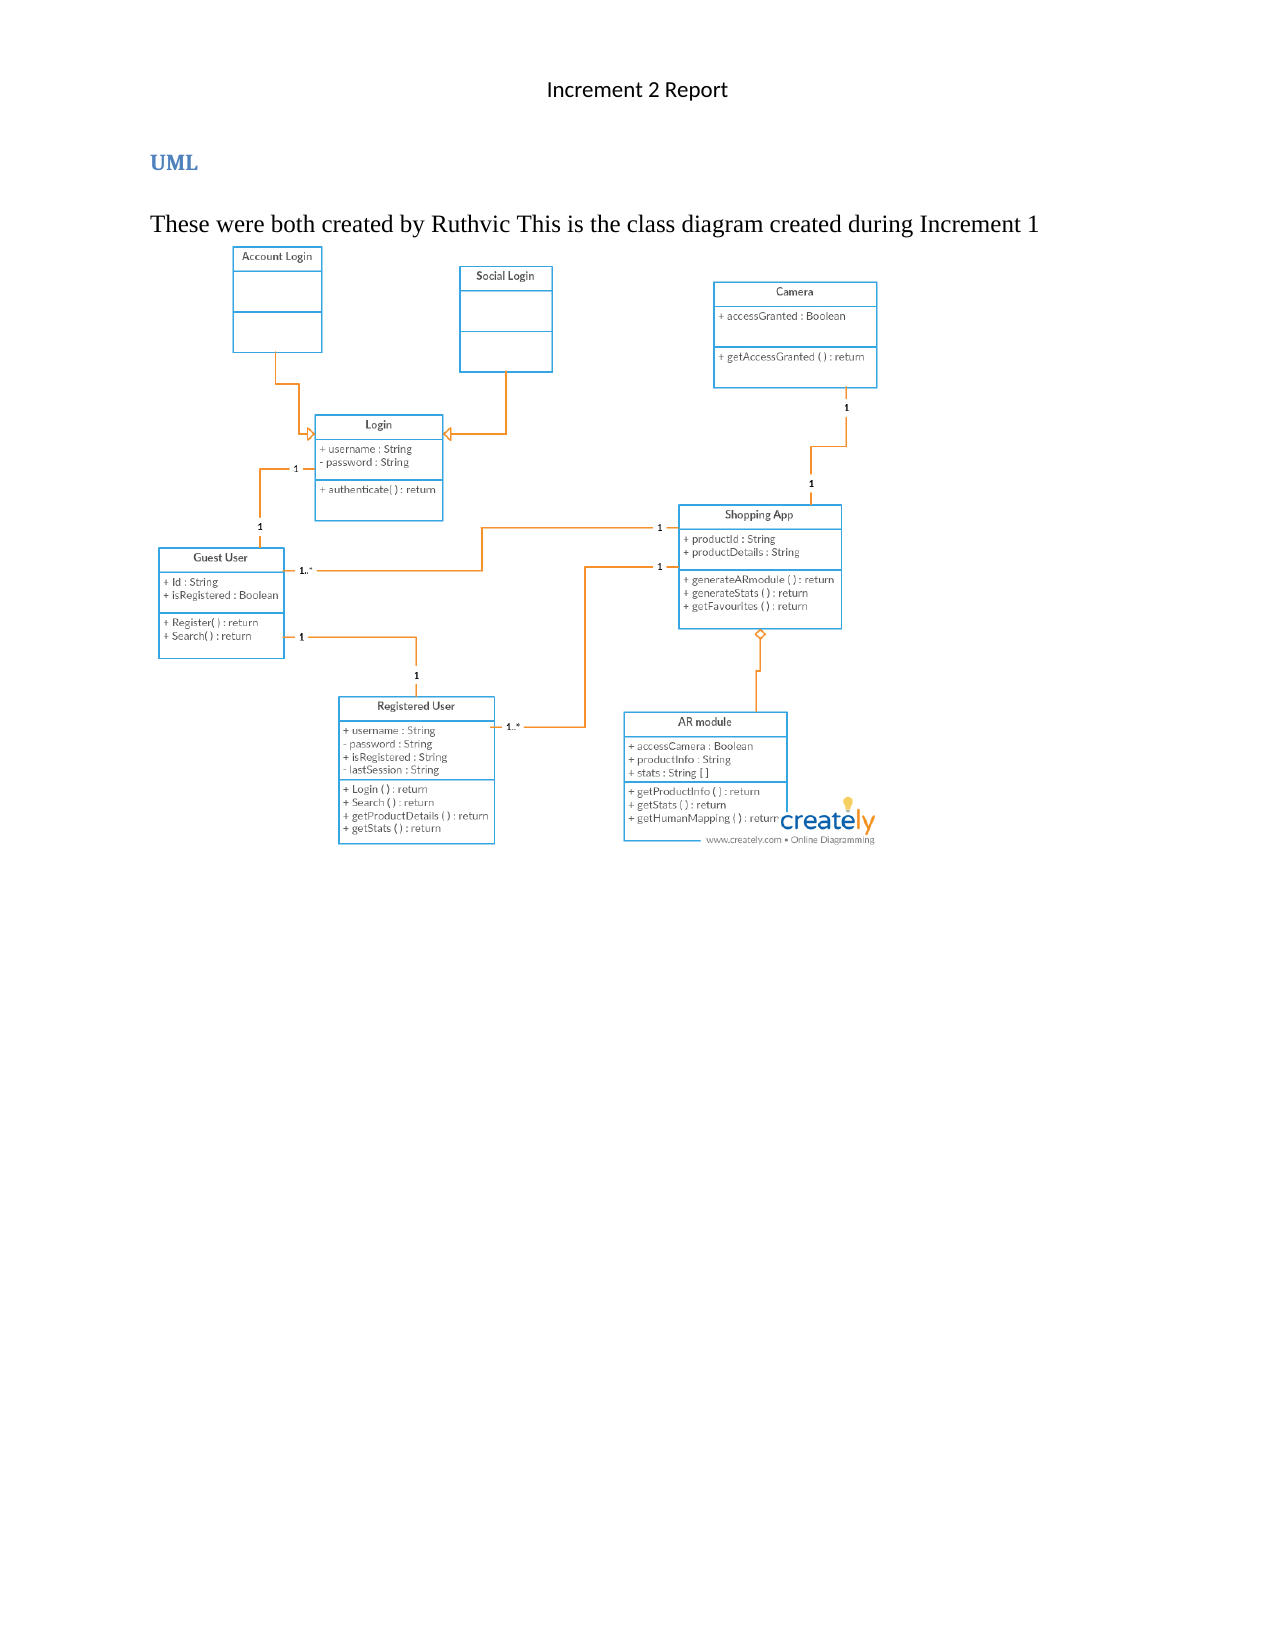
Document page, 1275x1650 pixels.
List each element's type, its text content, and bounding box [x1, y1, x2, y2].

subtitle UML [150, 150, 1125, 176]
picture [150, 238, 885, 852]
